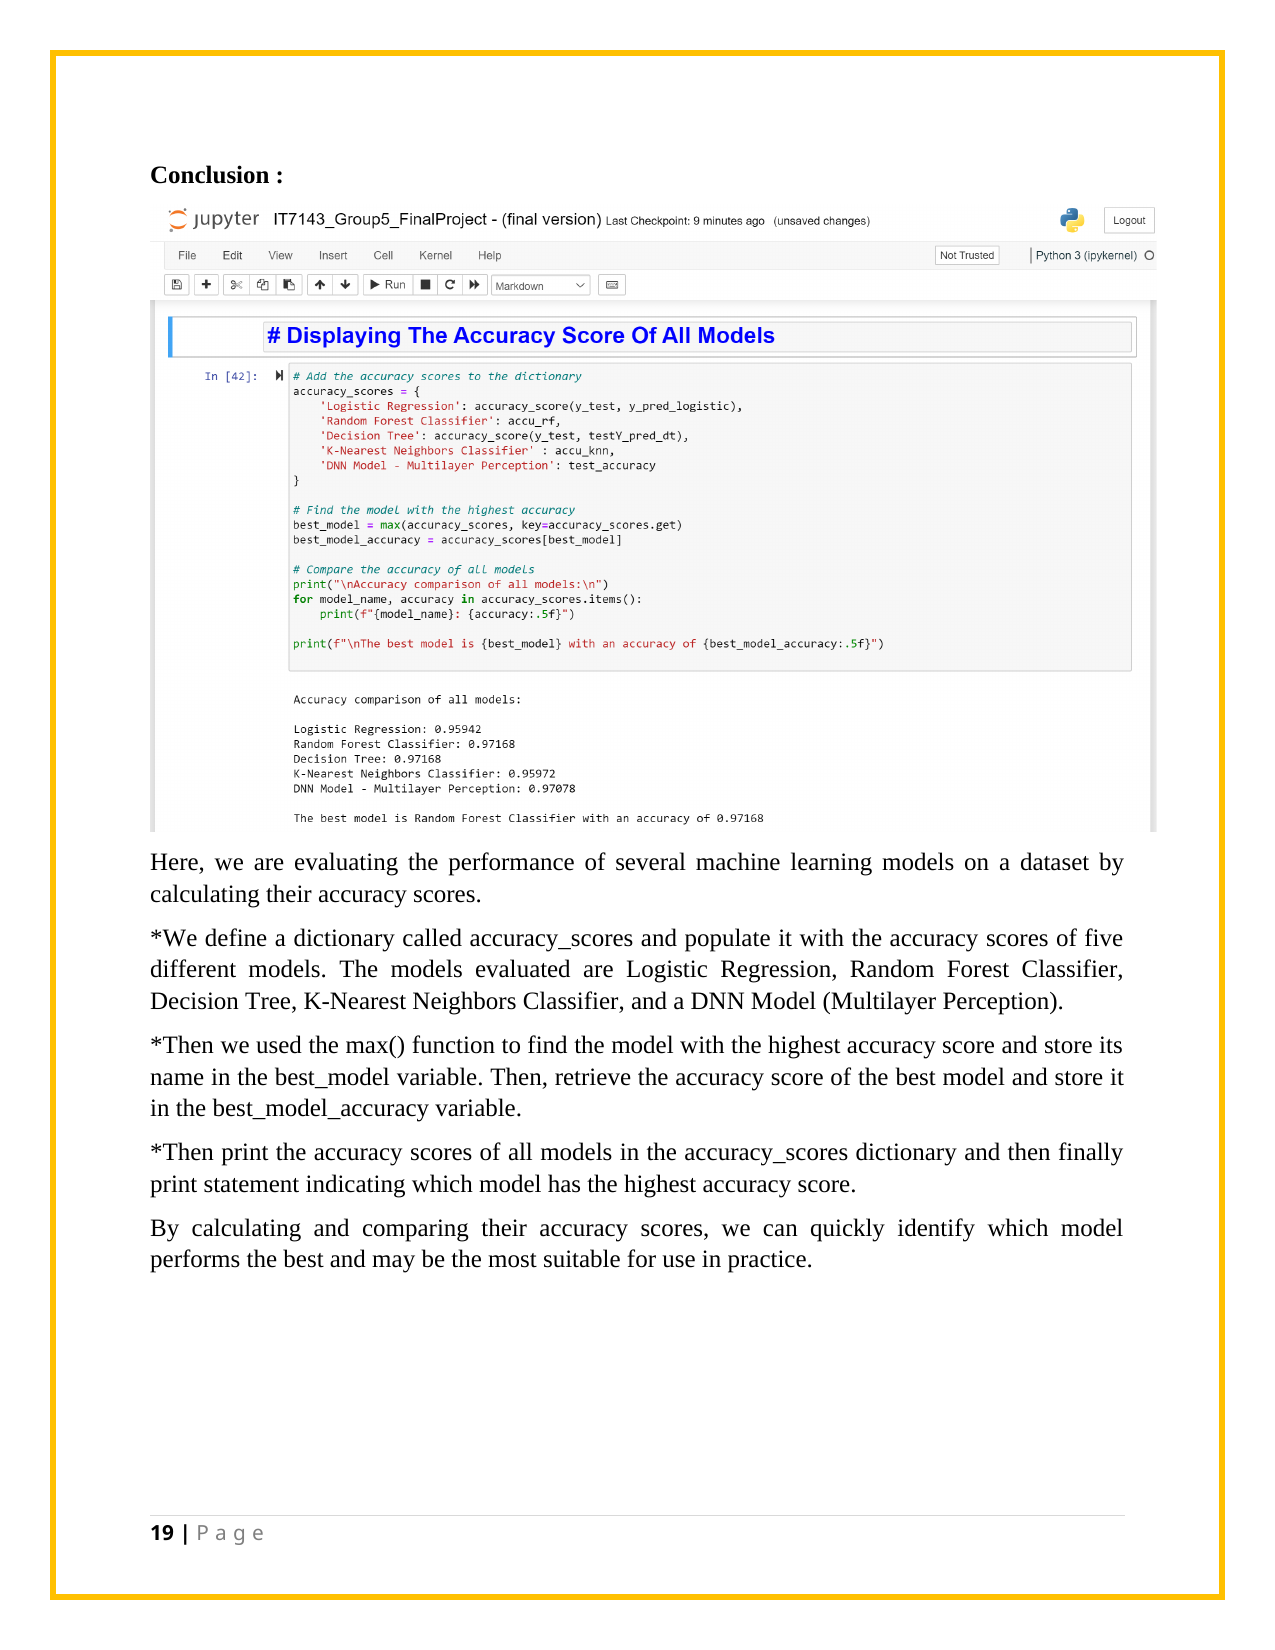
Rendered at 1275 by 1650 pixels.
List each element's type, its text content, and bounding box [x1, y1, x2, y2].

text Conclusion : [150, 160, 1125, 189]
text *Then print the accuracy scores of all models in the accuracy_scores dictionary and then finally print statement indicating which model has the highest accuracy score. [150, 1137, 1125, 1197]
picture [150, 204, 1157, 832]
text By calculating and comparing their accuracy scores, we can quickly identify which model performs the best and may be the most suitable for use in practice. [150, 1213, 1125, 1273]
text Here, we are evaluating the performance of several machine learning models on a dataset by calculating their accuracy scores. [150, 847, 1125, 907]
text *We define a dictionary called accuracy_scores and populate it with the accuracy scores of five different models. The models evaluated are Logistic Regression, Random Forest Classifier, Decision Tree, K-Nearest Neighbors Classifier, and a DNN Model (Multilayer Perception). [150, 923, 1125, 1015]
text *Then we used the max() function to find the model with the highest accuracy score and store its name in the best_model variable. Then, retrieve the accuracy score of the best model and store it in the best_model_accuracy variable. [150, 1030, 1125, 1122]
